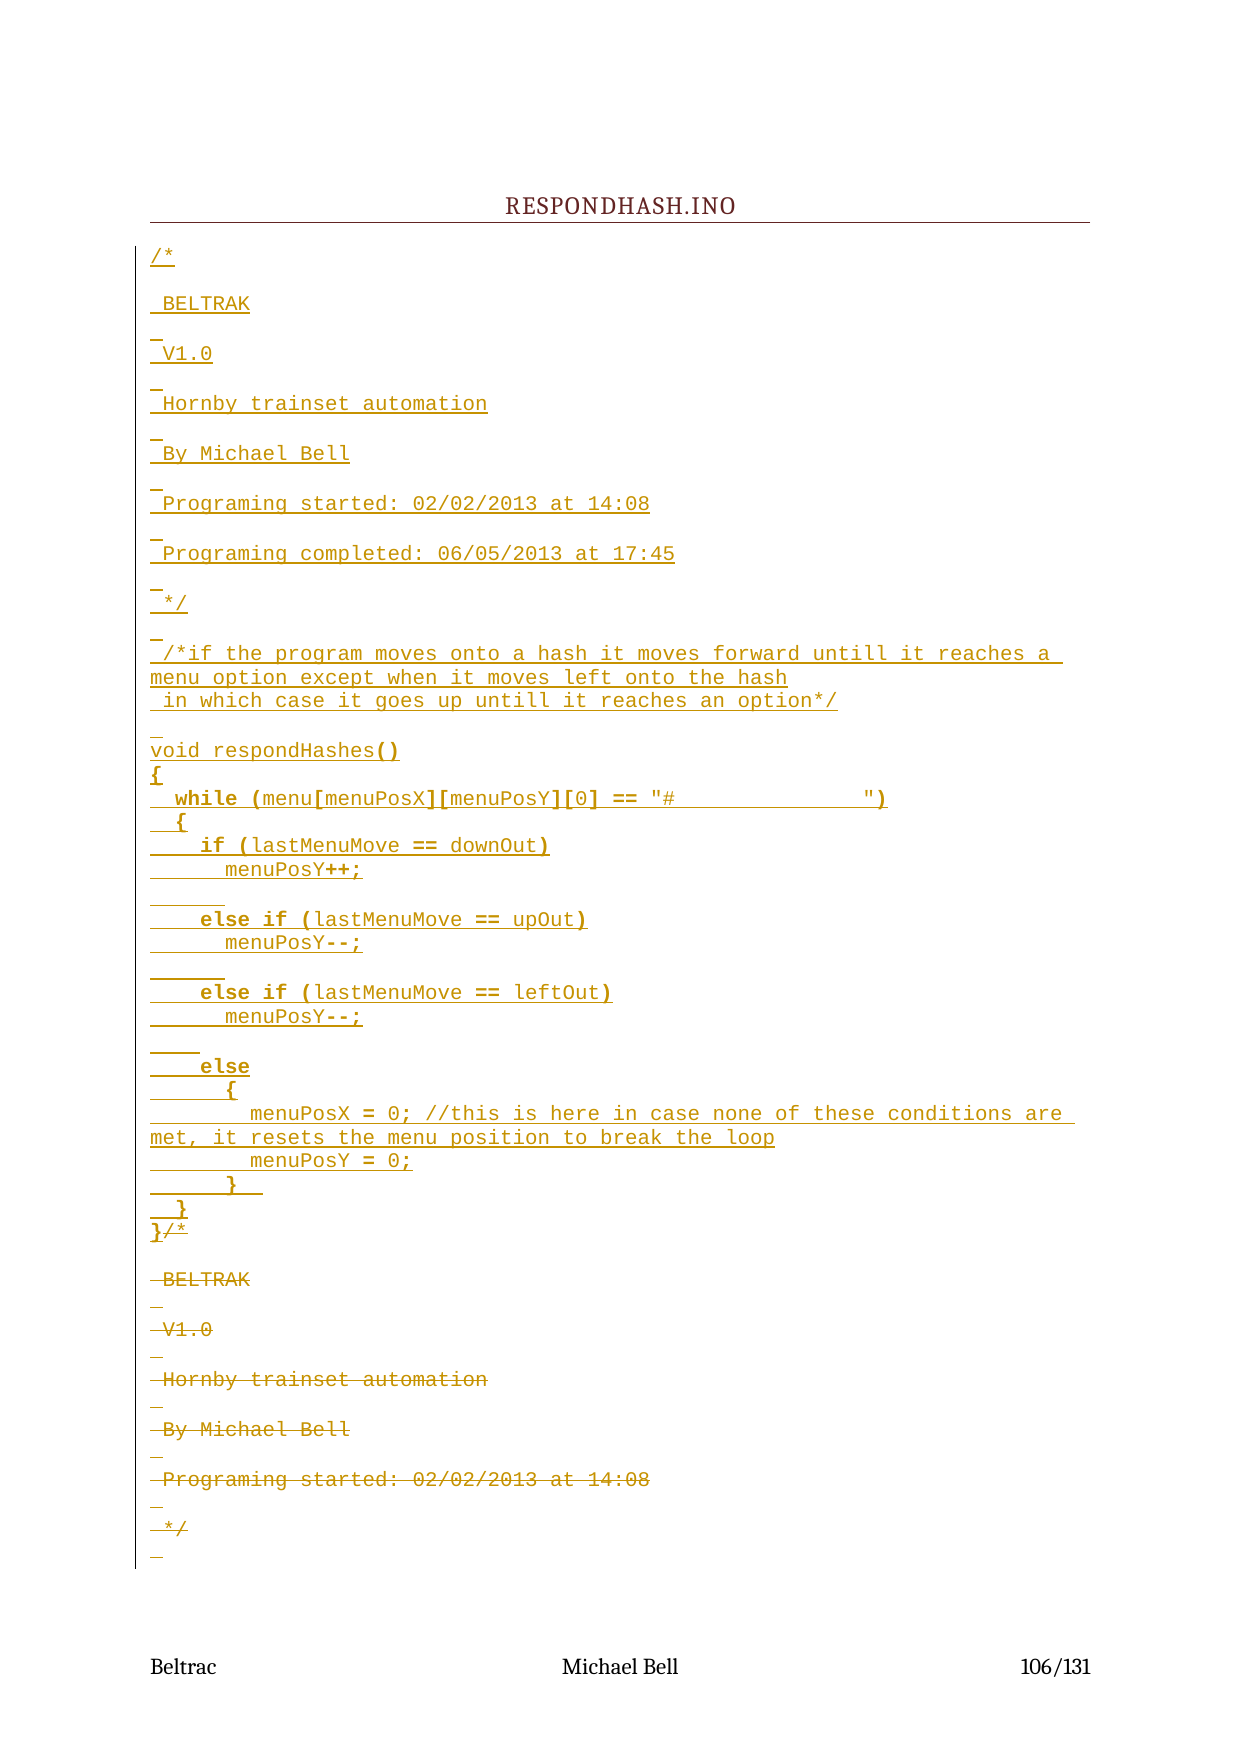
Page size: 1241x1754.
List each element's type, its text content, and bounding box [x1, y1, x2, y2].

subtitle respondHash.ino [150, 192, 1090, 222]
